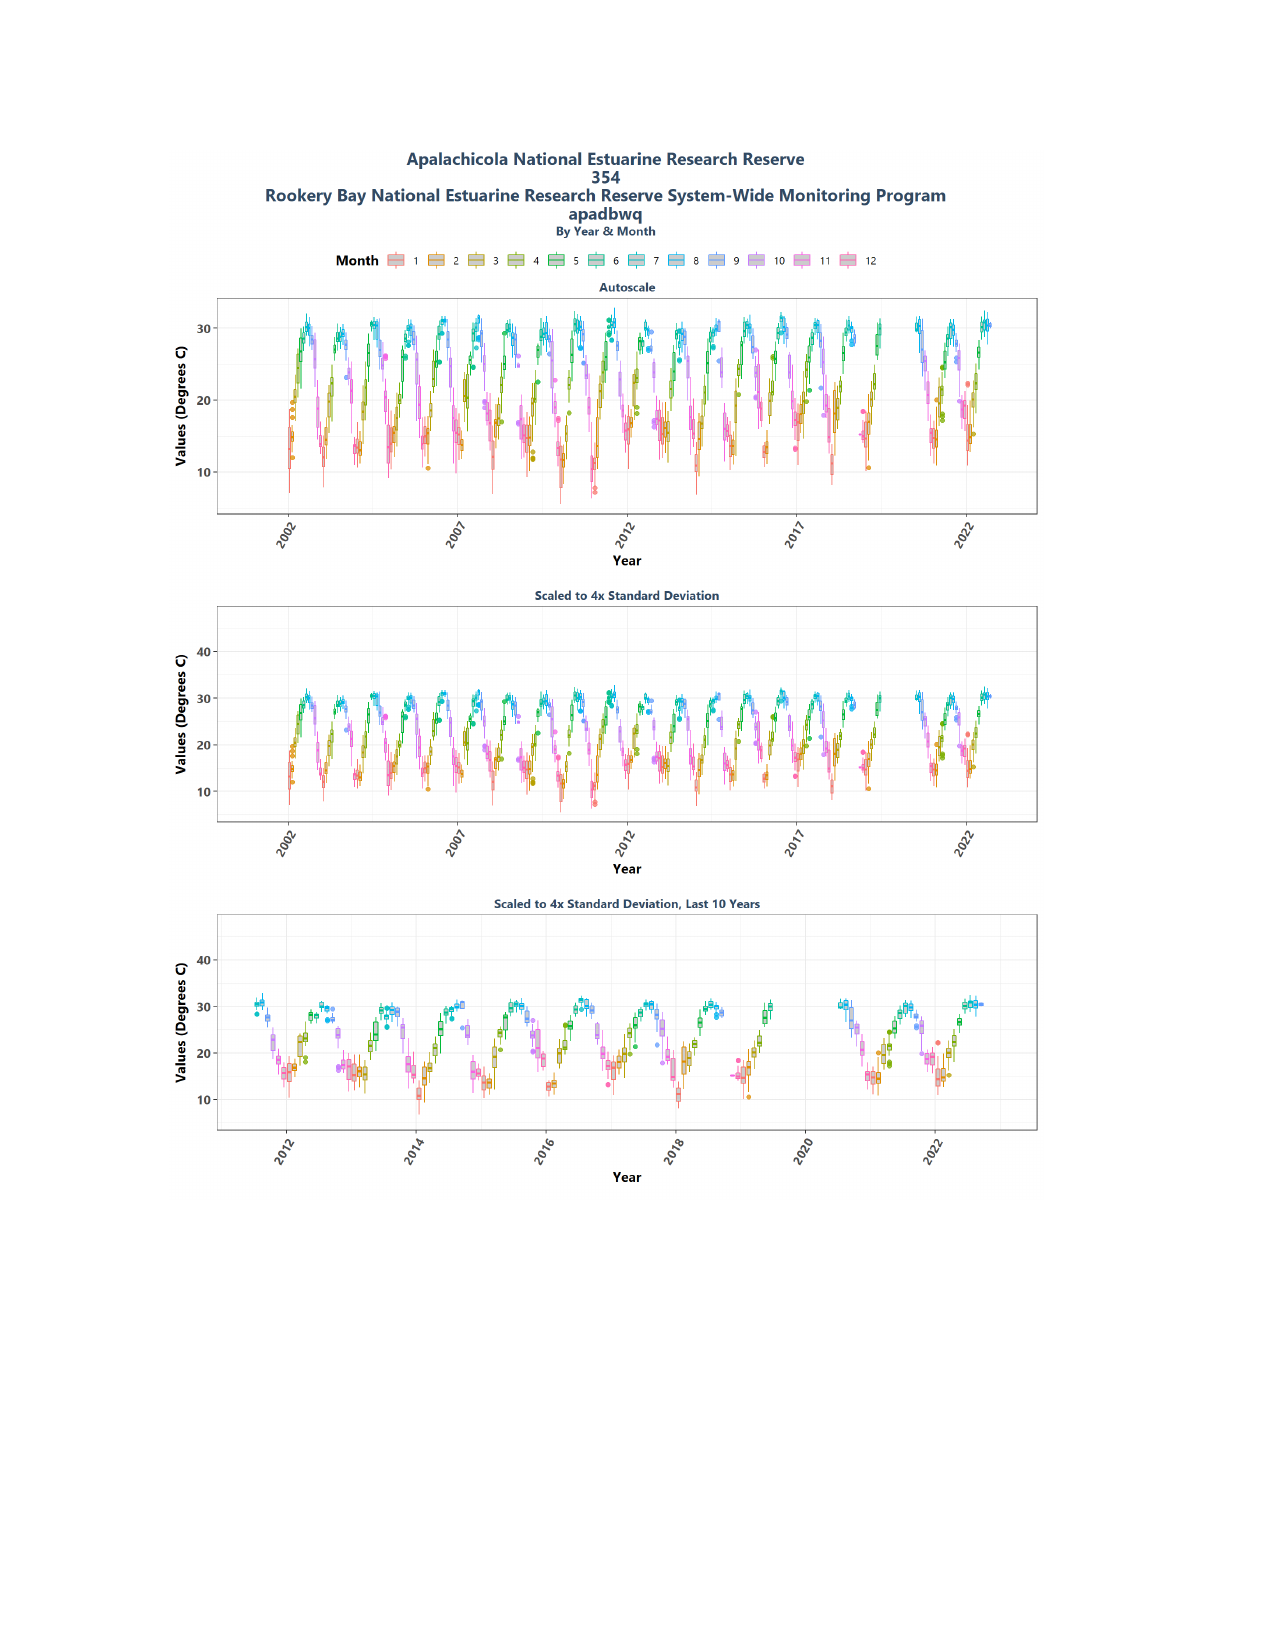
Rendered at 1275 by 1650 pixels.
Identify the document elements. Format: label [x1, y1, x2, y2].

picture [168, 150, 1044, 1200]
